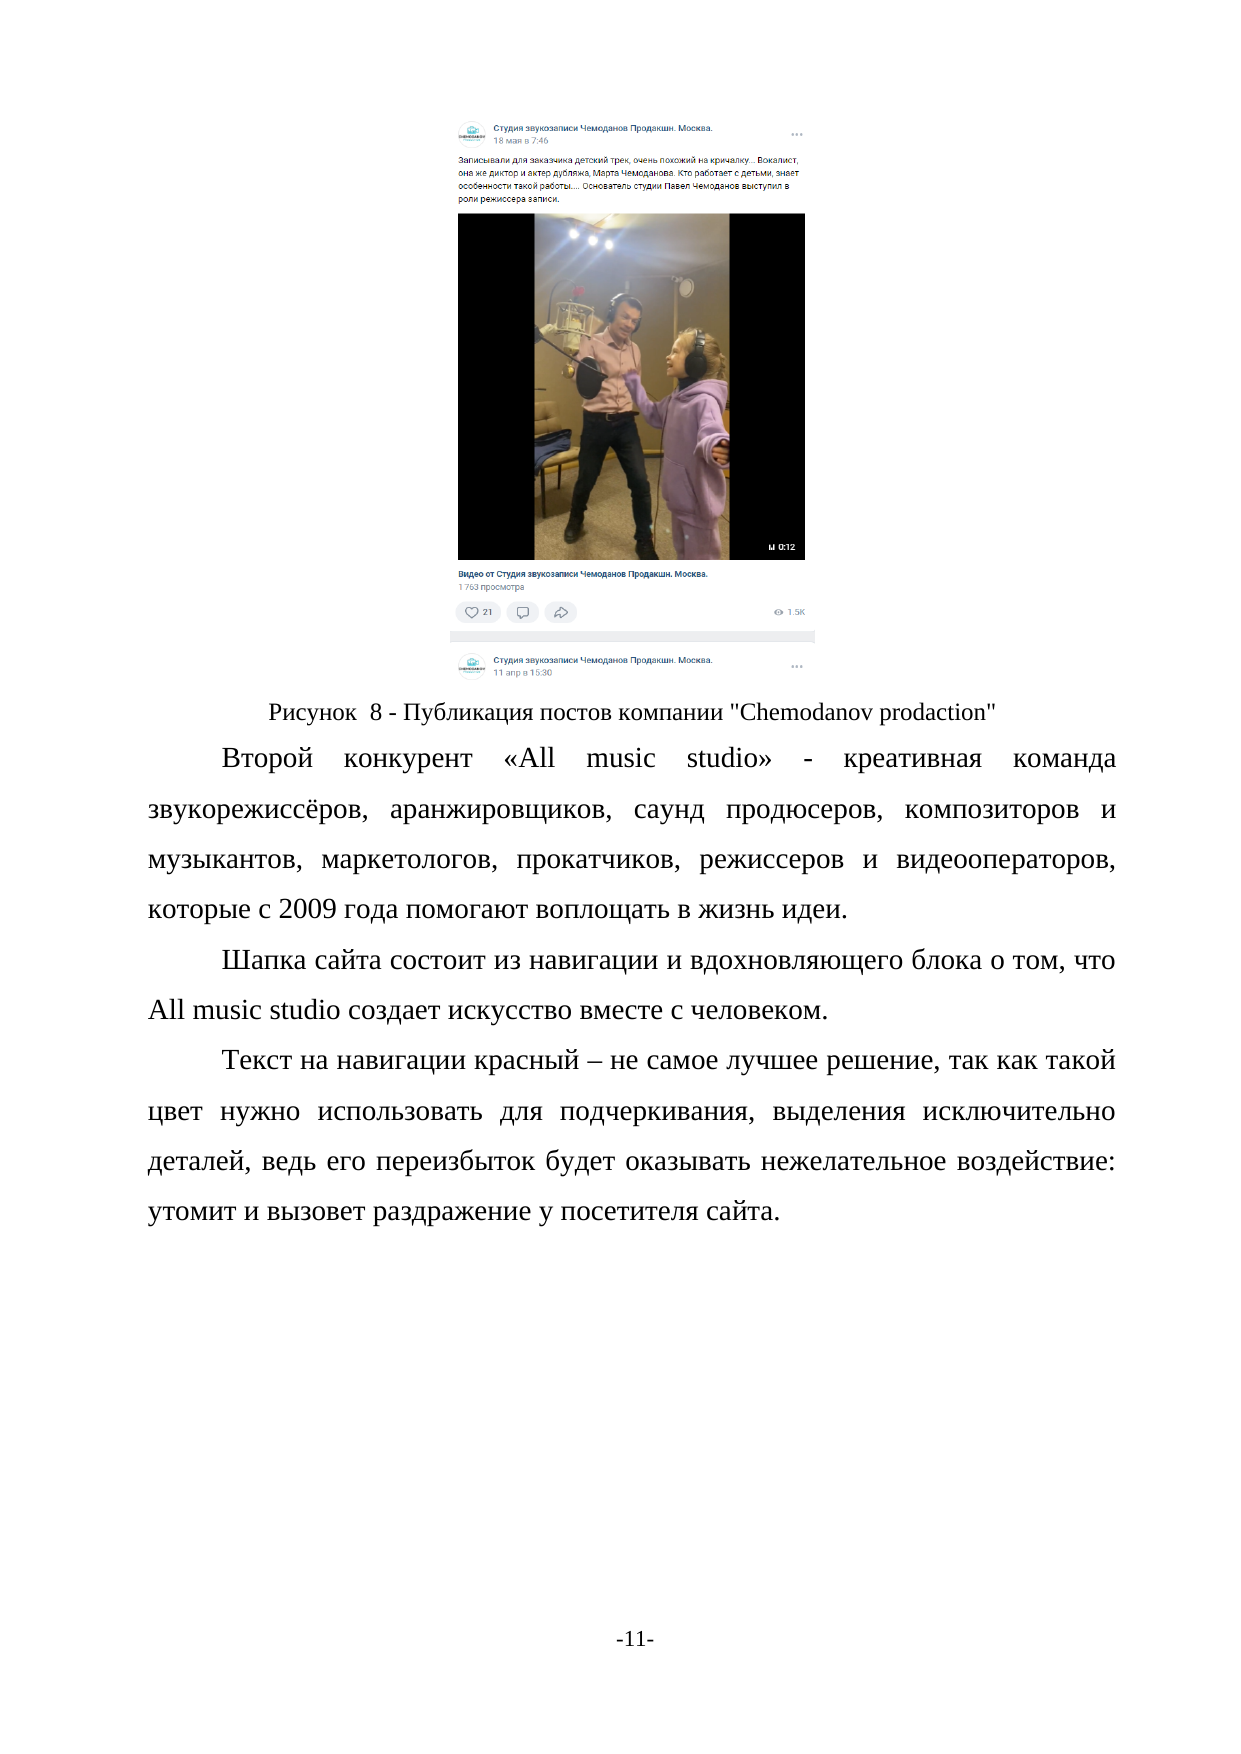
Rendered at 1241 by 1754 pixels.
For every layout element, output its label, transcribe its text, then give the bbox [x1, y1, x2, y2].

text Текст на навигации красный – не самое лучшее решение, так как такой цвет нужно использовать для подчеркивания, выделения исключительно деталей, ведь его переизбыток будет оказывать нежелательное воздействие: утомит и вызовет раздражение у посетителя сайта. [148, 1042, 1117, 1227]
picture [450, 118, 815, 684]
text Шапка сайта состоит из навигации и вдохновляющего блока о том, что All music studio создает искусство вместе с человеком. [148, 942, 1117, 1026]
text Второй конкурент «All music studio» - креативная команда звукорежиссёров, аранжировщиков, саунд продюсеров, композиторов и музыкантов, маркетологов, прокатчиков, режиссеров и видеооператоров, которые с 2009 года помогают воплощать в жизнь идеи. [148, 741, 1117, 925]
text Рисунок 8 - Публикация постов компании "Chemodanov prodaction" [148, 697, 1117, 726]
